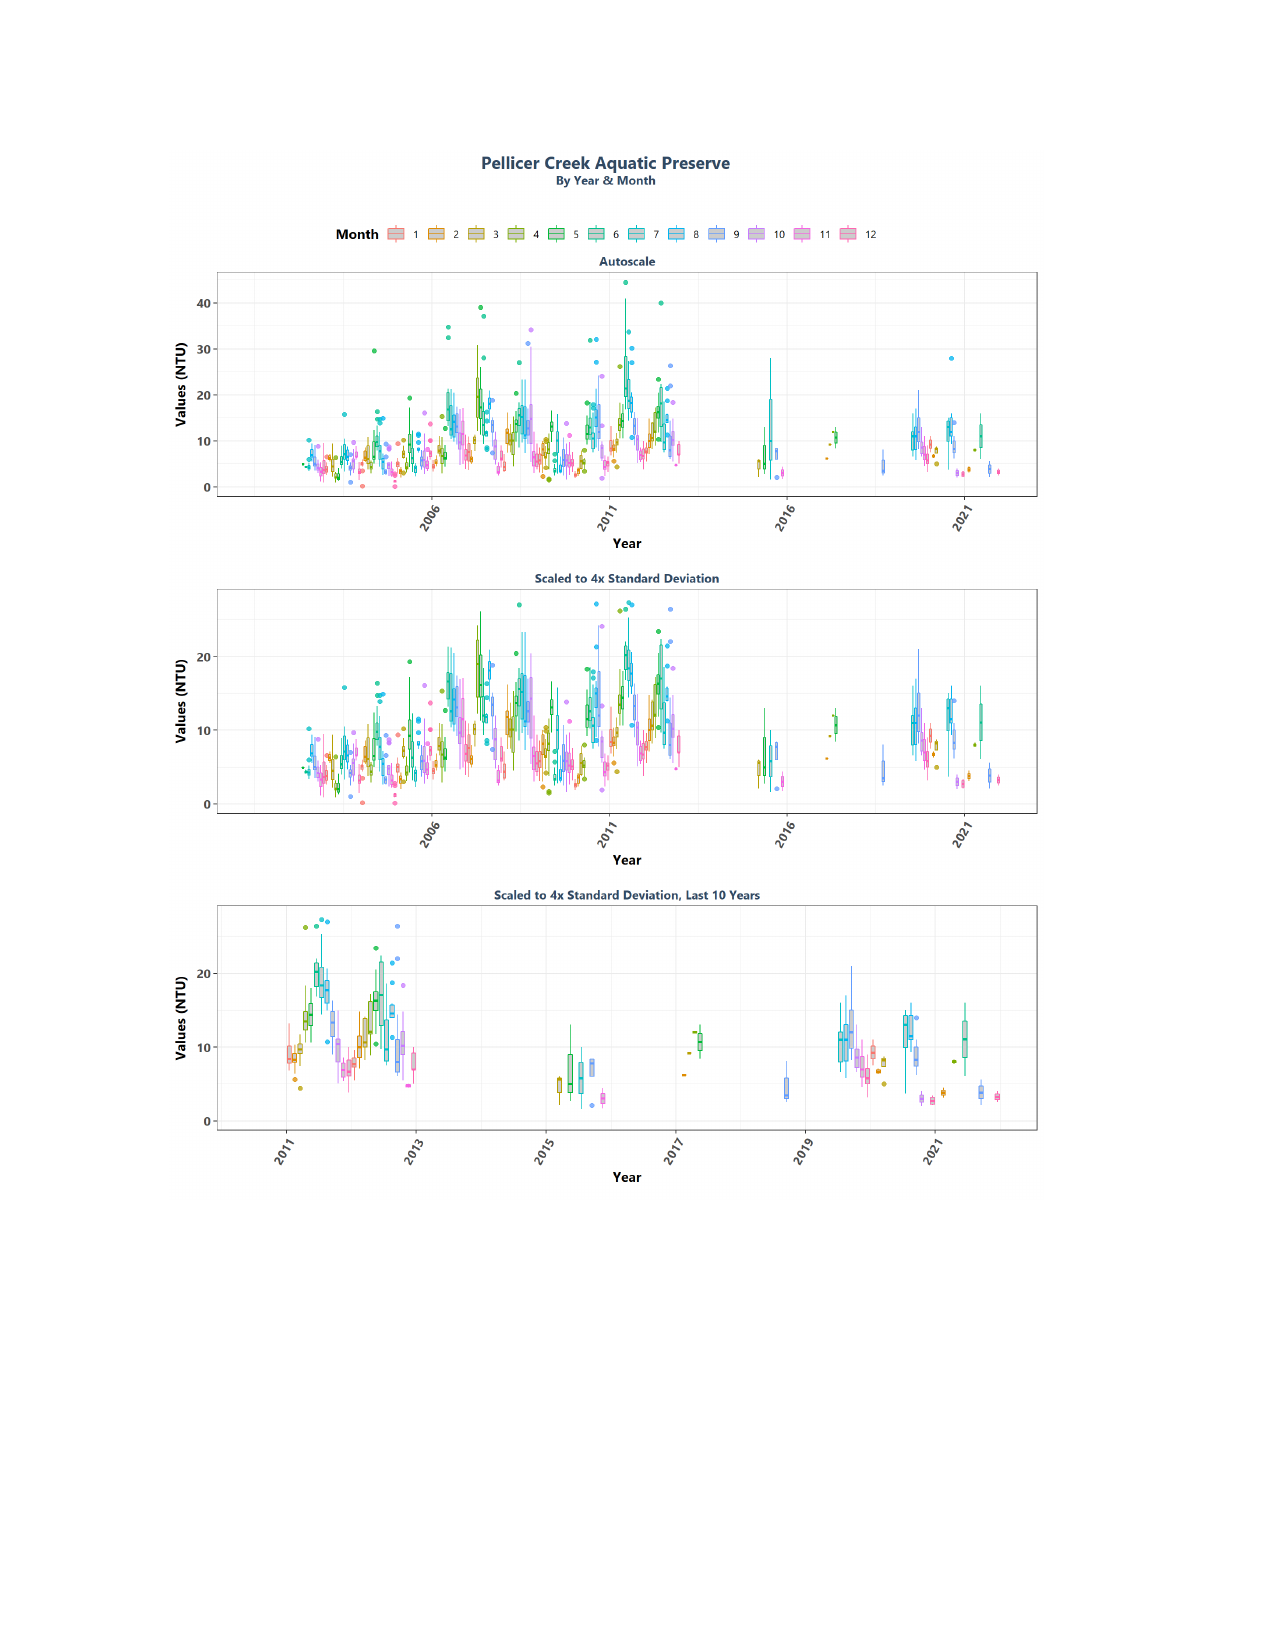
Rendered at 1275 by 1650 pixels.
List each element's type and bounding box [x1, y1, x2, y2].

picture [168, 150, 1044, 1200]
